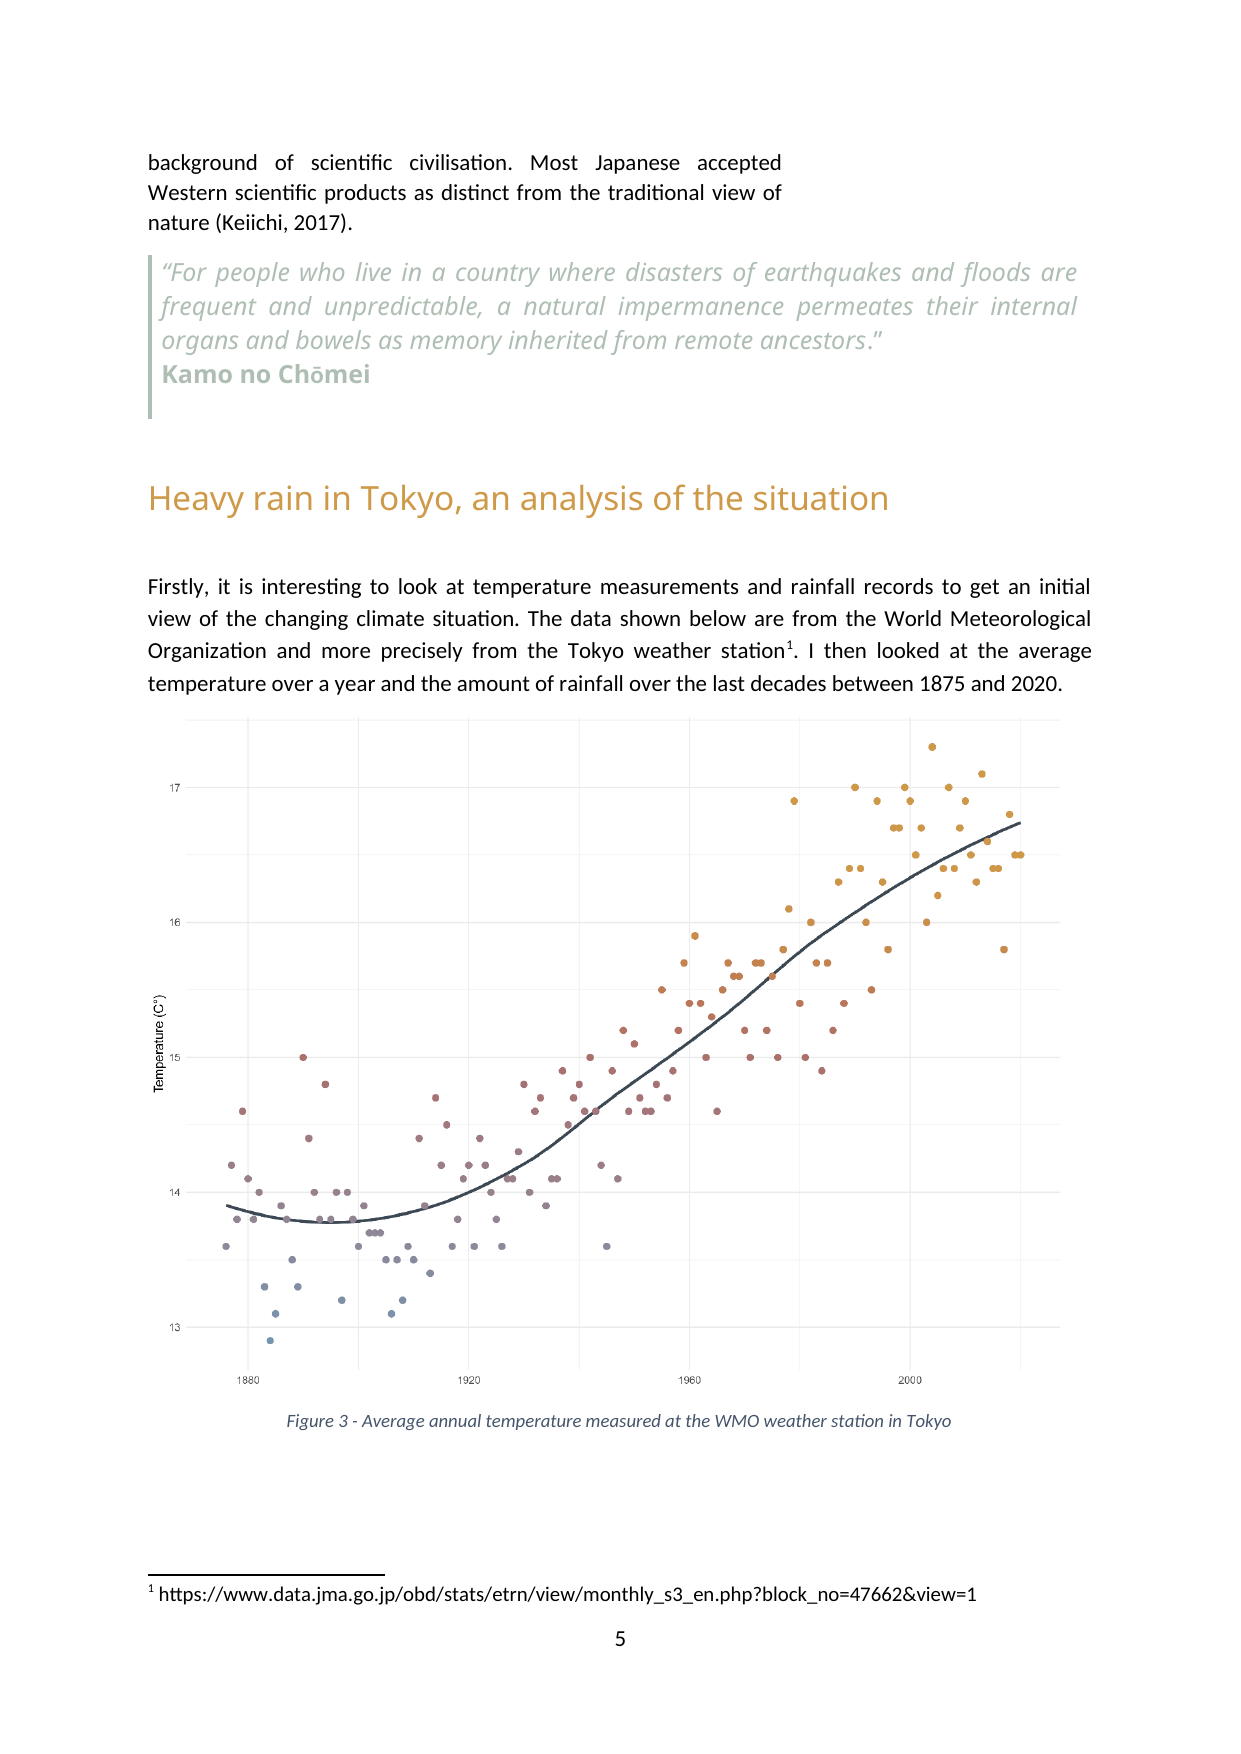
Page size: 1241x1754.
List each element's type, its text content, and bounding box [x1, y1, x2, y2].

subtitle Heavy rain in Tokyo, an analysis of the situation [148, 474, 1093, 520]
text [148, 148, 783, 236]
picture [147, 717, 1093, 1389]
text Figure 3 - Average annual temperature measured at the WMO weather station in Tokyo [148, 1410, 1093, 1433]
text Firstly, it is interesting to look at temperature measurements and rainfall records to get an initial view of the changing climate situation. The data shown below are from the World Meteorological Organization and more precisely from the Tokyo weather station. I then looked at the average temperature over a year and the amount of rainfall over the last decades between 1875 and 2020. [148, 572, 1093, 697]
table_header “For people who live in a country where disasters of earthquakes and floods are frequent and unpredictable, a natural impermanence permeates their internal organs and bowels as memory inherited from remote ancestors.” Kamo no Chōmei [152, 255, 1092, 419]
